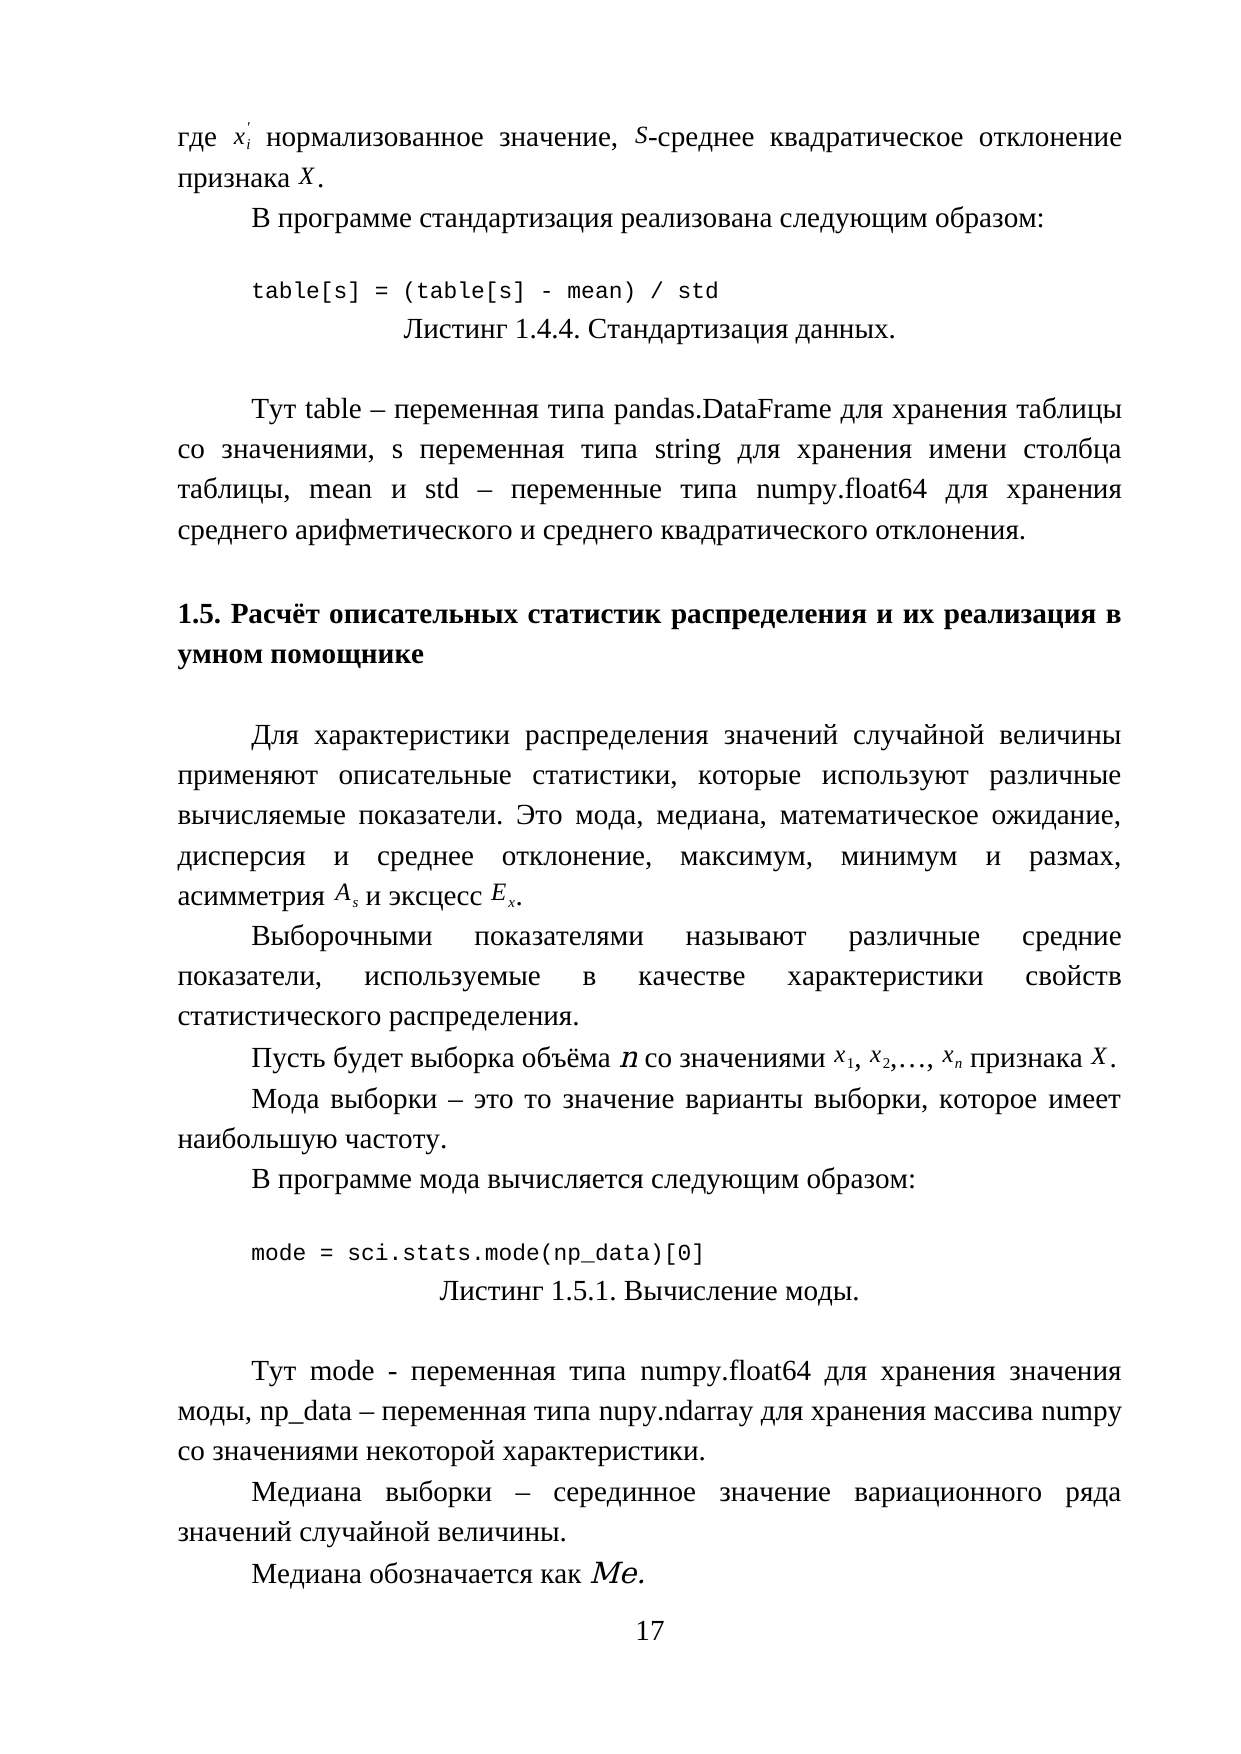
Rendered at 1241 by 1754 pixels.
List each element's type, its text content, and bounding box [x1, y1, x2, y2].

text Листинг 1.4.4. Стандартизация данных. [177, 311, 1122, 344]
text table[s] = (table[s] - mean) / std [177, 280, 1122, 306]
text где нормализованное значение, -среднее квадратическое отклонение признака . [177, 118, 1122, 193]
text В программе стандартизация реализована следующим образом: [177, 200, 1122, 233]
text Листинг 1.5.1. Вычисление моды. [177, 1273, 1122, 1306]
text Мода выборки – это то значение варианты выборки, которое имеет наибольшую частоту. [177, 1081, 1122, 1154]
text Медиана обозначается как Me. [177, 1554, 1122, 1589]
text mode = sci.stats.mode(np_data)[0] [177, 1242, 1122, 1268]
text В программе мода вычисляется следующим образом: [177, 1161, 1122, 1195]
text Пусть будет выборка объёма n со значениями , ,…, признака . [177, 1039, 1122, 1074]
text Тут mode - переменная типа numpy.float64 для хранения значения моды, np_data – переменная типа nupy.ndarray для хранения массива numpy со значениями некоторой характеристики. [177, 1353, 1122, 1467]
text Выборочными показателями называют различные средние показатели, используемые в качестве характеристики свойств статистического распределения. [177, 918, 1122, 1032]
text Для характеристики распределения значений случайной величины применяют описательные статистики, которые используют различные вычисляемые показатели. Это мода, медиана, математическое ожидание, дисперсия и среднее отклонение, максимум, минимум и размах, асимметрия и эксцесс . [177, 717, 1122, 911]
text Медиана выборки – серединное значение вариационного ряда значений случайной величины. [177, 1474, 1122, 1547]
text Тут table – переменная типа pandas.DataFrame для хранения таблицы со значениями, s переменная типа string для хранения имени столбца таблицы, mean и std – переменные типа numpy.float64 для хранения среднего арифметического и среднего квадратического отклонения. [177, 391, 1122, 545]
subtitle 1.5. Расчёт описательных статистик распределения и их реализация в умном помощнике [177, 596, 1122, 670]
